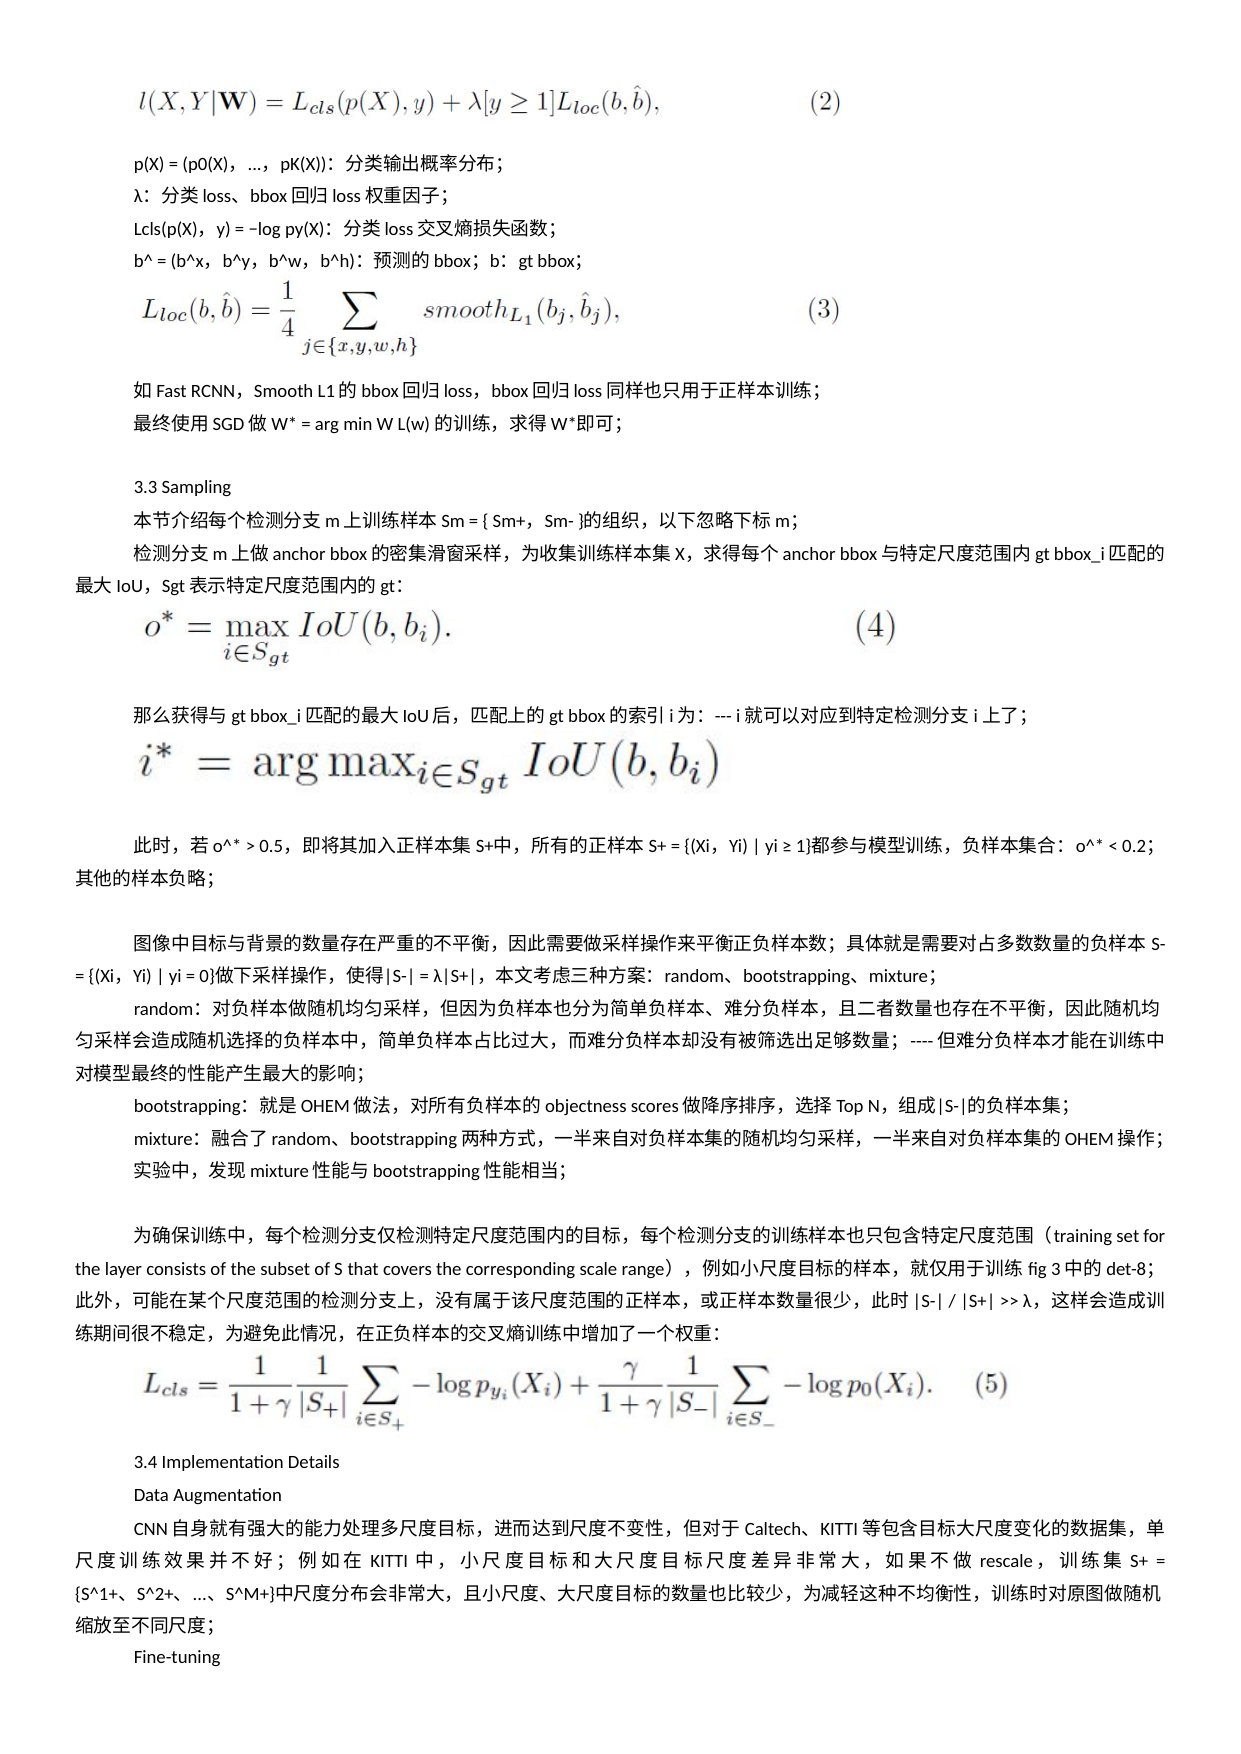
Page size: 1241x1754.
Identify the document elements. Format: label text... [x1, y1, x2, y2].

text 本节介绍每个检测分支m上训练样本Sm = { Sm+，Sm- }的组织，以下忽略下标m； [75, 503, 1165, 536]
text 3.3 Sampling [75, 471, 1165, 503]
text mixture：融合了random、bootstrapping两种方式，一半来自对负样本集的随机均匀采样，一半来自对负样本集的OHEM操作； [75, 1121, 1165, 1153]
text 为确保训练中，每个检测分支仅检测特定尺度范围内的目标，每个检测分支的训练样本也只包含特定尺度范围（training set for the layer consists of the subset of S that covers the corresponding scale range），例如小尺度目标的样本，就仅用于训练fig 3中的det-8；此外，可能在某个尺度范围的检测分支上，没有属于该尺度范围的正样本，或正样本数量很少，此时|S-| / |S+| >> λ，这样会造成训练期间很不稳定，为避免此情况，在正负样本的交叉熵训练中增加了一个权重： [75, 1218, 1165, 1348]
picture [133, 600, 902, 674]
picture [133, 275, 843, 360]
picture [133, 80, 843, 124]
text CNN自身就有强大的能力处理多尺度目标，进而达到尺度不变性，但对于Caltech、KITTI等包含目标大尺度变化的数据集，单尺度训练效果并不好；例如在KITTI中，小尺度目标和大尺度目标尺度差异非常大，如果不做rescale，训练集S+ = {S^1+、S^2+、...、S^M+}中尺度分布会非常大，且小尺度、大尺度目标的数量也比较少，为减轻这种不均衡性，训练时对原图做随机缩放至不同尺度； [75, 1511, 1165, 1641]
text 最终使用SGD做 W* = arg min W L(w) 的训练，求得W*即可； [75, 406, 1165, 438]
text bootstrapping：就是OHEM做法，对所有负样本的objectness scores做降序排序，选择Top N，组成|S-|的负样本集； [75, 1088, 1165, 1121]
text 3.4 Implementation Details [75, 1446, 1165, 1478]
text Fine-tuning [75, 1641, 1165, 1673]
text 实验中，发现mixture性能与bootstrapping性能相当； [75, 1153, 1165, 1186]
picture [133, 1348, 1020, 1438]
text Data Augmentation [75, 1478, 1165, 1511]
picture [133, 730, 732, 797]
text λ：分类loss、bbox回归loss权重因子； [75, 178, 1165, 211]
text 那么获得与gt bbox_i匹配的最大IoU后，匹配上的gt bbox的索引i为：--- i就可以对应到特定检测分支 i 上了； [75, 698, 1165, 731]
text random：对负样本做随机均匀采样，但因为负样本也分为简单负样本、难分负样本，且二者数量也存在不平衡，因此随机均匀采样会造成随机选择的负样本中，简单负样本占比过大，而难分负样本却没有被筛选出足够数量；---- 但难分负样本才能在训练中对模型最终的性能产生最大的影响； [75, 991, 1165, 1088]
text 检测分支m上做anchor bbox的密集滑窗采样，为收集训练样本集X，求得每个anchor bbox与特定尺度范围内gt bbox_i匹配的最大IoU，Sgt表示特定尺度范围内的gt： [75, 536, 1165, 601]
text Lcls(p(X)，y) = −log py(X)：分类loss交叉熵损失函数； [75, 211, 1165, 243]
text b^ = (b^x，b^y，b^w，b^h)：预测的bbox；b：gt bbox； [75, 243, 1165, 276]
text 此时，若o^* > 0.5，即将其加入正样本集S+中，所有的正样本S+ = {(Xi，Yi) | yi ≥ 1}都参与模型训练，负样本集合：o^* < 0.2；其他的样本负略； [75, 828, 1165, 893]
text 如Fast RCNN，Smooth L1的bbox回归loss，bbox回归loss同样也只用于正样本训练； [75, 373, 1165, 406]
text 图像中目标与背景的数量存在严重的不平衡，因此需要做采样操作来平衡正负样本数；具体就是需要对占多数数量的负样本 S- = {(Xi，Yi) | yi = 0}做下采样操作，使得|S-| = λ|S+|，本文考虑三种方案：random、bootstrapping、mixture； [75, 926, 1165, 991]
text p(X) = (p0(X)，...，pK(X))：分类输出概率分布； [75, 146, 1165, 178]
